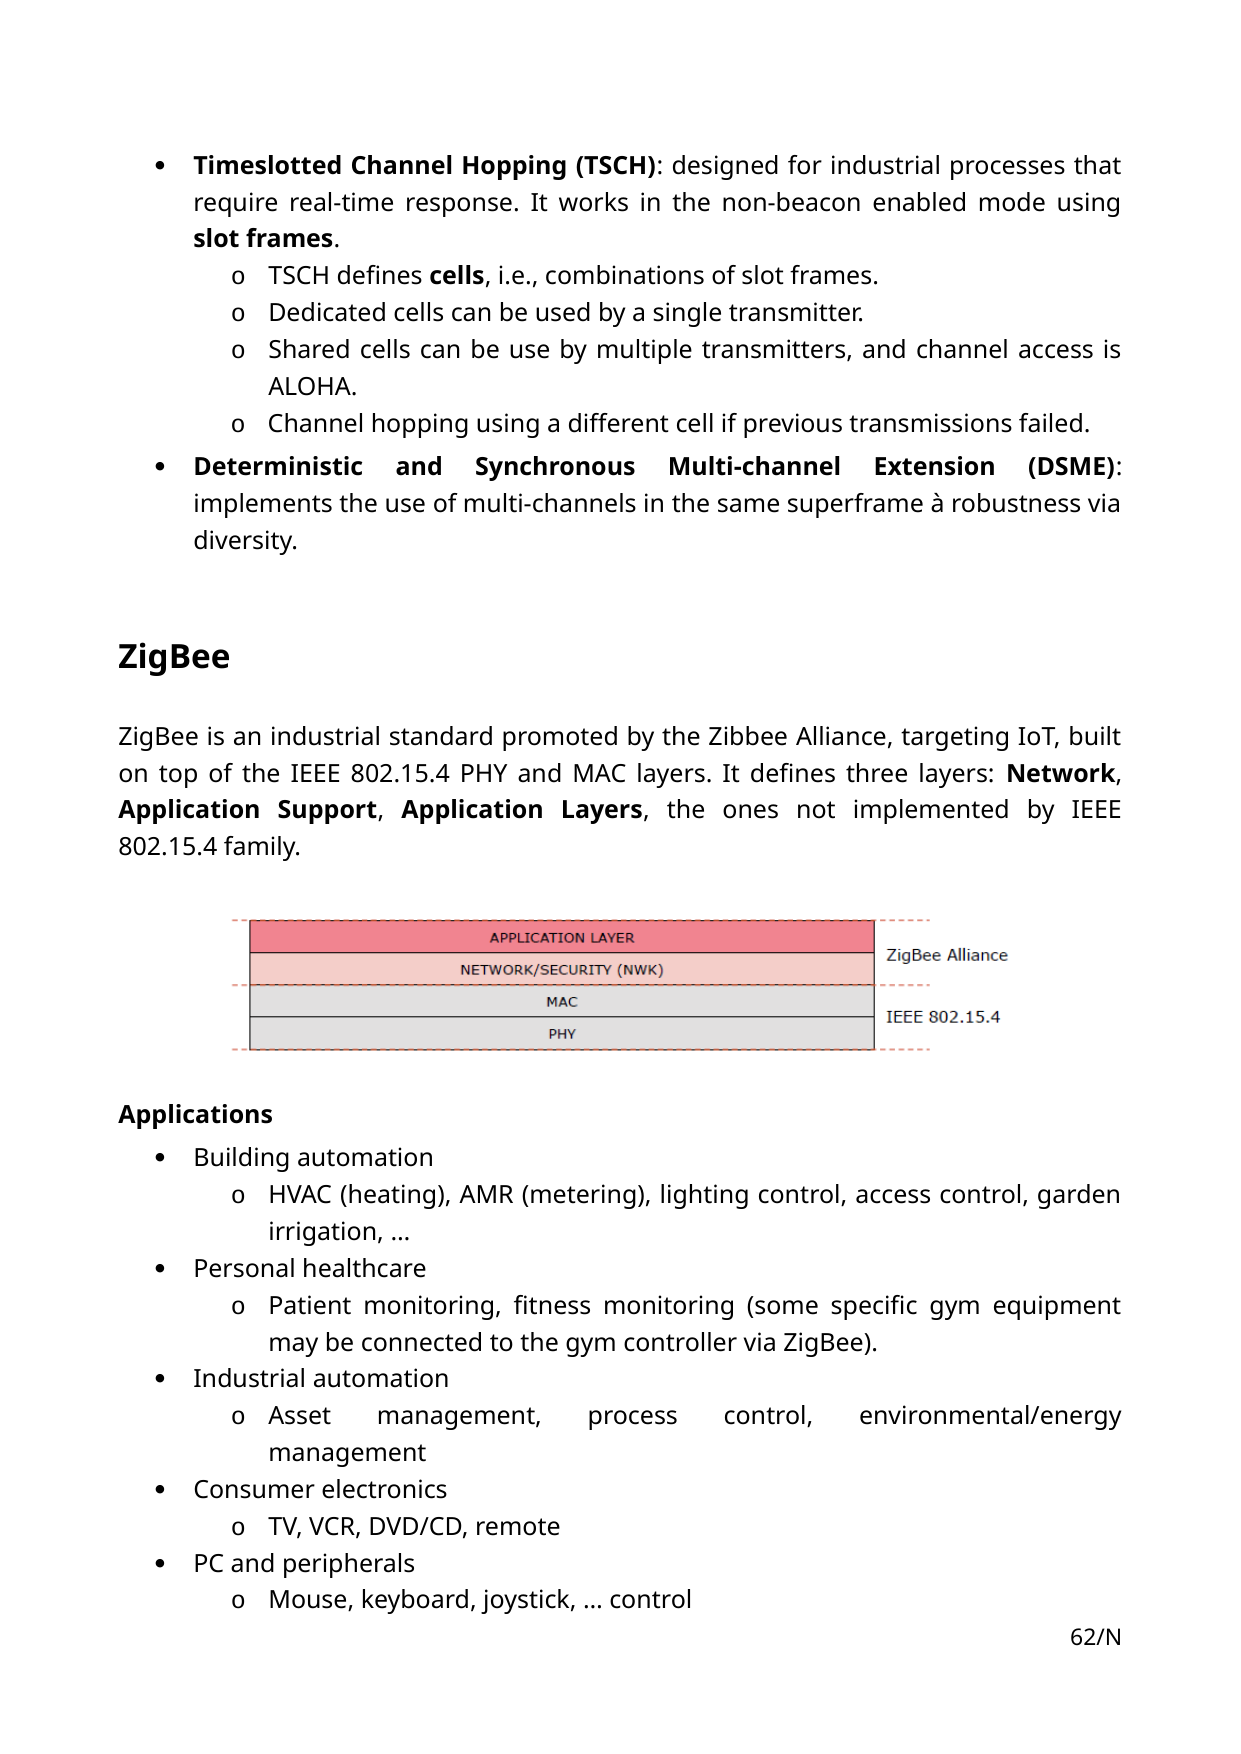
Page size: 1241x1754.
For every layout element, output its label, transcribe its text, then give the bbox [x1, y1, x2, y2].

list Mouse, keyboard, joystick, … control [231, 1582, 1122, 1616]
picture [225, 902, 1015, 1059]
list Personal healthcare [156, 1251, 1122, 1285]
list Channel hopping using a different cell if previous transmissions failed. [230, 406, 1122, 440]
list TV, VCR, DVD/CD, remote [231, 1508, 1122, 1543]
text ZigBee is an industrial standard promoted by the Zibbee Alliance, targeting IoT, built on top of the IEEE 802.15.4 PHY and MAC layers. It defines three layers: Network, Application Support, Application Layers, the ones not implemented by IEEE 802.15.4 family. [118, 718, 1122, 863]
list Building automation [156, 1140, 1122, 1174]
list Consumer electronics [156, 1472, 1122, 1506]
list Asset management, process control, environmental/energy management [231, 1398, 1122, 1469]
text Applications [118, 1097, 1122, 1131]
list Timeslotted Channel Hopping (TSCH): designed for industrial processes that require real-time response. It works in the non-beacon enabled mode using slot frames. [156, 148, 1122, 255]
list Patient monitoring, fitness monitoring (some specific gym equipment may be connected to the gym controller via ZigBee). [231, 1287, 1122, 1358]
text ZigBee [118, 633, 1122, 678]
list Industrial automation [156, 1361, 1122, 1395]
list Deterministic and Synchronous Multi-channel Extension (DSME): implements the use of multi-channels in the same superframe à robustness via diversity. [156, 449, 1122, 556]
list TSCH defines cells, i.e., combinations of slot frames. [231, 258, 1122, 292]
list HVAC (heating), AMR (metering), lighting control, access control, garden irrigation, … [231, 1177, 1122, 1248]
list Shared cells can be use by multiple transmitters, and channel access is ALOHA. [231, 332, 1122, 403]
list Dedicated cells can be used by a single transmitter. [231, 295, 1122, 329]
list PC and peripherals [156, 1545, 1122, 1579]
